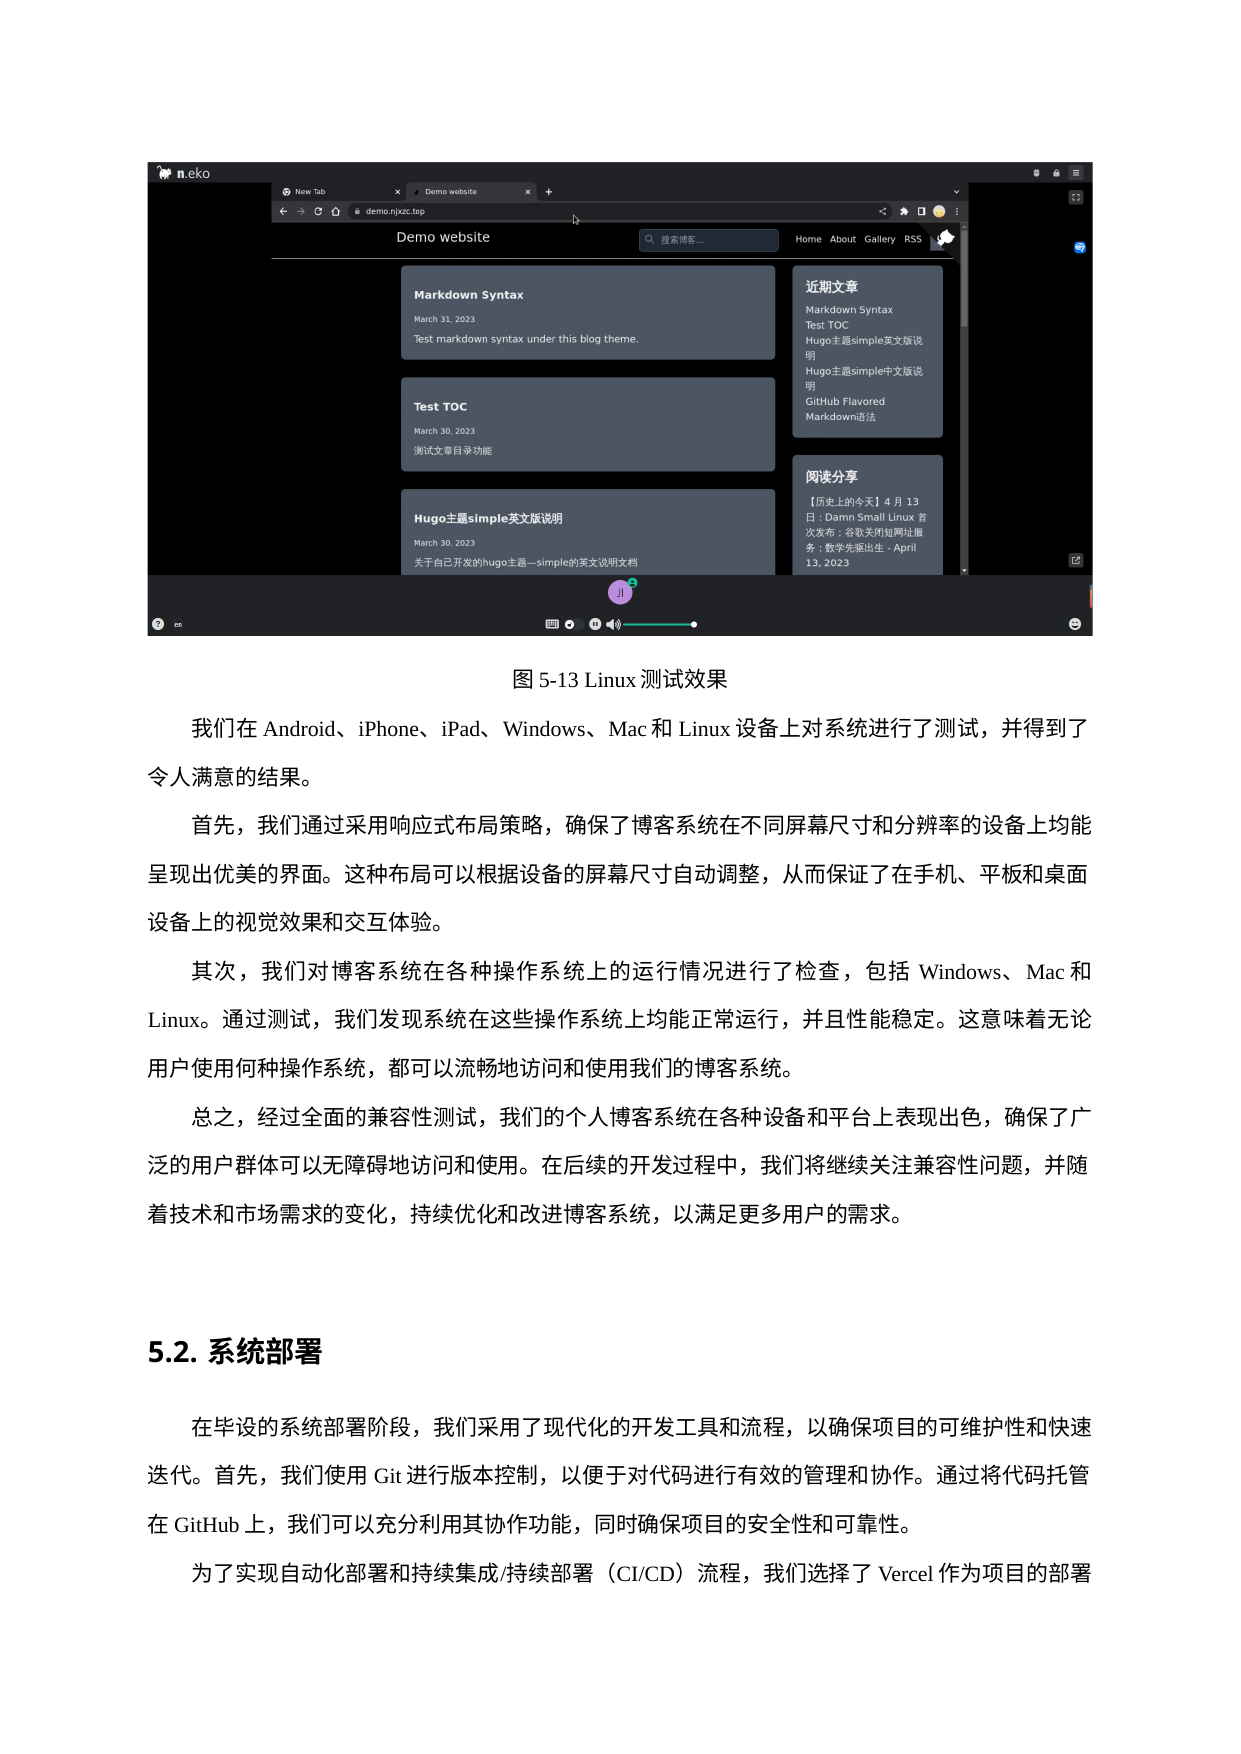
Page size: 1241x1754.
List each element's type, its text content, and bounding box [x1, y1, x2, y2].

text 在毕设的系统部署阶段，我们采用了现代化的开发工具和流程，以确保项目的可维护性和快速迭代。首先，我们使用Git进行版本控制，以便于对代码进行有效的管理和协作。通过将代码托管在GitHub上，我们可以充分利用其协作功能，同时确保项目的安全性和可靠性。 [148, 1409, 1092, 1539]
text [148, 1555, 1092, 1588]
text 首先，我们通过采用响应式布局策略，确保了博客系统在不同屏幕尺寸和分辨率的设备上均能呈现出优美的界面。这种布局可以根据设备的屏幕尺寸自动调整，从而保证了在手机、平板和桌面设备上的视觉效果和交互体验。 [148, 807, 1092, 937]
text 图5-13 Linux测试效果 [148, 662, 1092, 694]
subtitle 系统部署 [148, 1317, 1092, 1382]
text 总之，经过全面的兼容性测试，我们的个人博客系统在各种设备和平台上表现出色，确保了广泛的用户群体可以无障碍地访问和使用。在后续的开发过程中，我们将继续关注兼容性问题，并随着技术和市场需求的变化，持续优化和改进博客系统，以满足更多用户的需求。 [148, 1099, 1092, 1229]
picture [147, 162, 1093, 636]
text 其次，我们对博客系统在各种操作系统上的运行情况进行了检查，包括Windows、Mac和Linux。通过测试，我们发现系统在这些操作系统上均能正常运行，并且性能稳定。这意味着无论用户使用何种操作系统，都可以流畅地访问和使用我们的博客系统。 [148, 953, 1092, 1083]
text 我们在Android、iPhone、iPad、Windows、Mac和Linux设备上对系统进行了测试，并得到了令人满意的结果。 [148, 710, 1092, 792]
